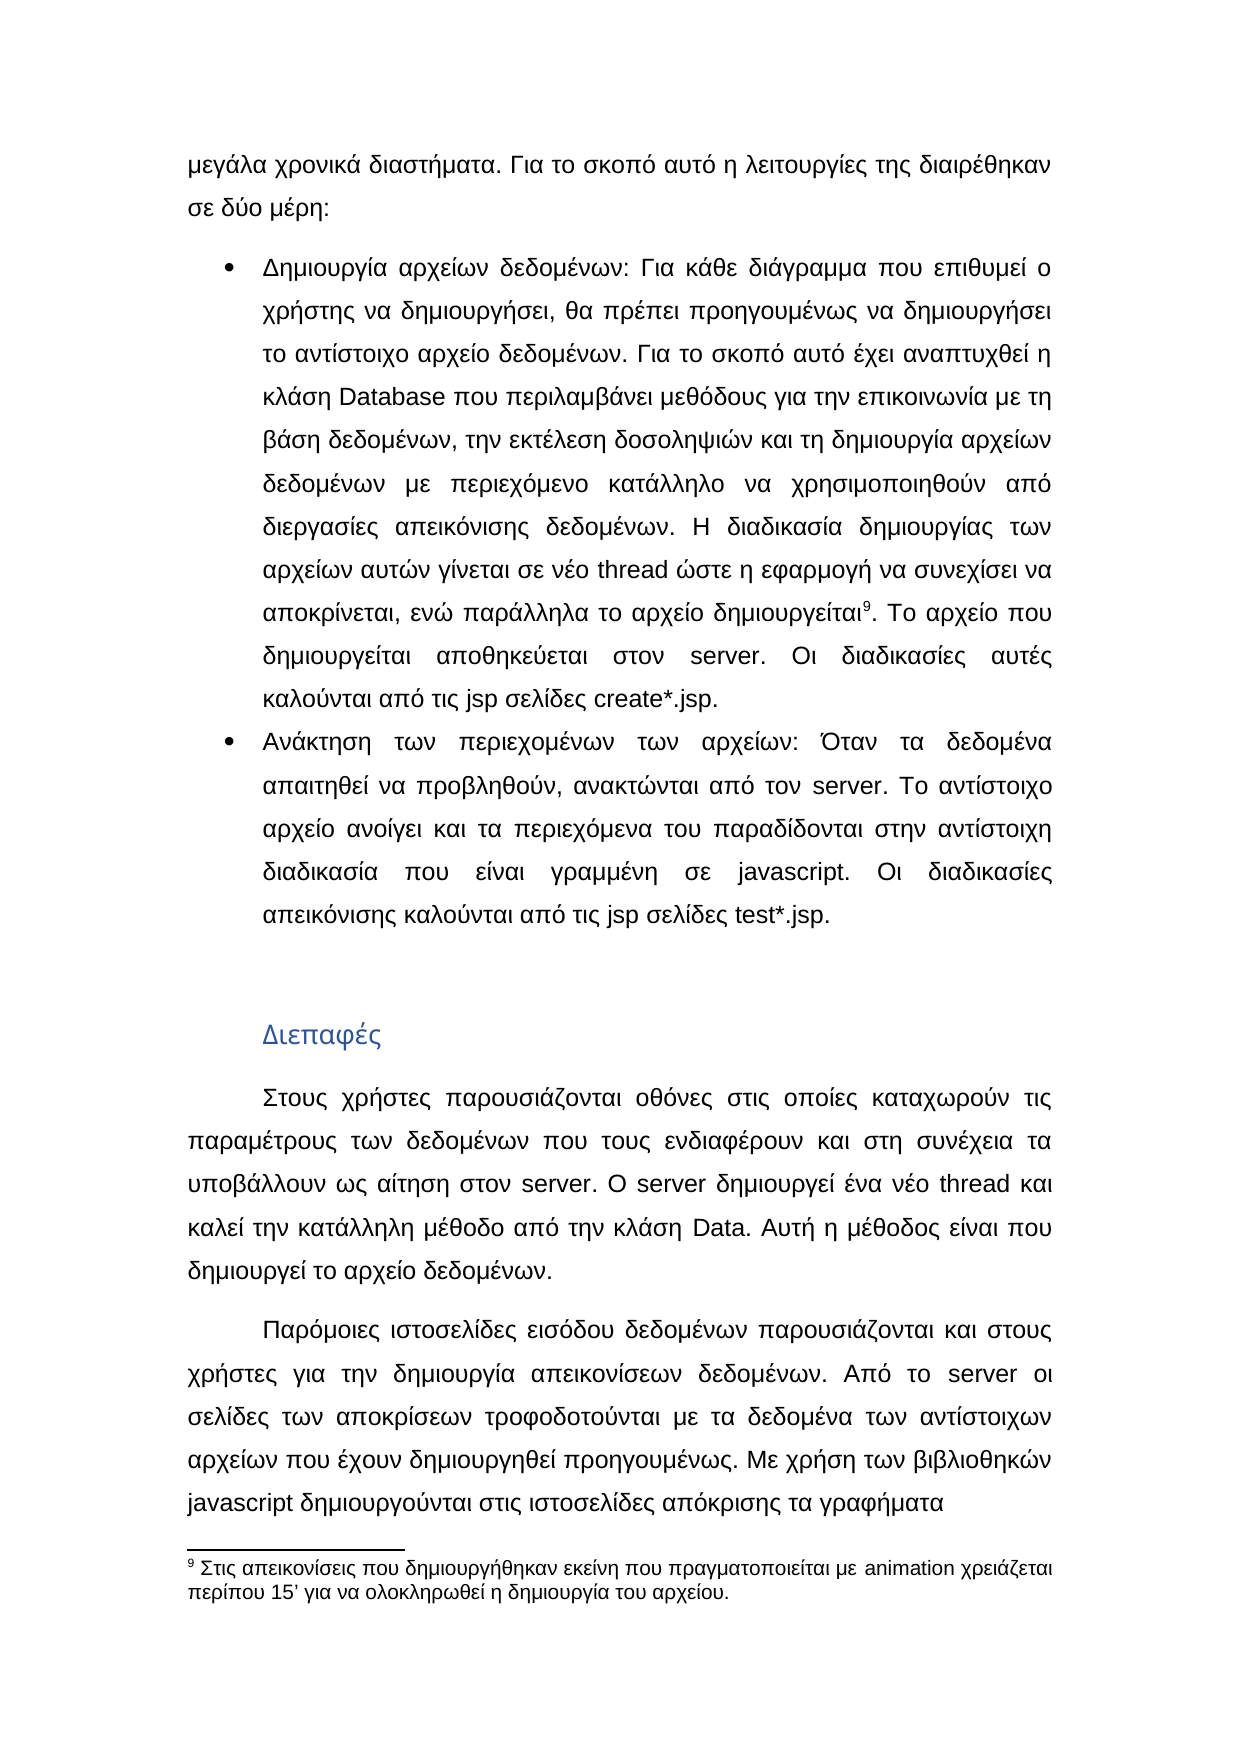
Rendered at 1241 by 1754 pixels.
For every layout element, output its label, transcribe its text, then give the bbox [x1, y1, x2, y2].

list Δημιουργία αρχείων δεδομένων: Για κάθε διάγραμμα που επιθυμεί ο χρήστης να δημιουργήσει, θα πρέπει προηγουμένως να δημιουργήσει το αντίστοιχο αρχείο δεδομένων. Για το σκοπό αυτό έχει αναπτυχθεί η κλάση Database που περιλαμβάνει μεθόδους για την επικοινωνία με τη βάση δεδομένων, την εκτέλεση δοσοληψιών και τη δημιουργία αρχείων δεδομένων με περιεχόμενο κατάλληλο να χρησιμοποιηθούν από διεργασίες απεικόνισης δεδομένων. Η διαδικασία δημιουργίας των αρχείων αυτών γίνεται σε νέο thread ώστε η εφαρμογή να συνεχίσει να αποκρίνεται, ενώ παράλληλα το αρχείο δημιουργείται. Το αρχείο που δημιουργείται αποθηκεύεται στον server. Οι διαδικασίες αυτές καλούνται από τις jsp σελίδες create*.jsp. [225, 253, 1053, 713]
text Παρόμοιες ιστοσελίδες εισόδου δεδομένων παρουσιάζονται και στους χρήστες για την δημιουργία απεικονίσεων δεδομένων. Από το server οι σελίδες των αποκρίσεων τροφοδοτούνται με τα δεδομένα των αντίστοιχων αρχείων που έχουν δημιουργηθεί προηγουμένως. Με χρήση των βιβλιοθηκών javascript δημιουργούνται στις ιστοσελίδες απόκρισης τα γραφήματα [187, 1316, 1053, 1517]
subtitle Διεπαφές [187, 1015, 1053, 1052]
list Ανάκτηση των περιεχομένων των αρχείων: Όταν τα δεδομένα απαιτηθεί να προβληθούν, ανακτώνται από τον server. Το αντίστοιχο αρχείο ανοίγει και τα περιεχόμενα του παραδίδονται στην αντίστοιχη διαδικασία που είναι γραμμένη σε javascript. Οι διαδικασίες απεικόνισης καλούνται από τις jsp σελίδες test*.jsp. [225, 727, 1053, 929]
text Στους χρήστες παρουσιάζονται οθόνες στις οποίες καταχωρούν τις παραμέτρους των δεδομένων που τους ενδιαφέρουν και στη συνέχεια τα υποβάλλουν ως αίτηση στον server. Ο server δημιουργεί ένα νέο thread και καλεί την κατάλληλη μέθοδο από την κλάση Data. Αυτή η μέθοδος είναι που δημιουργεί το αρχείο δεδομένων. [187, 1083, 1053, 1284]
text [187, 150, 1053, 222]
